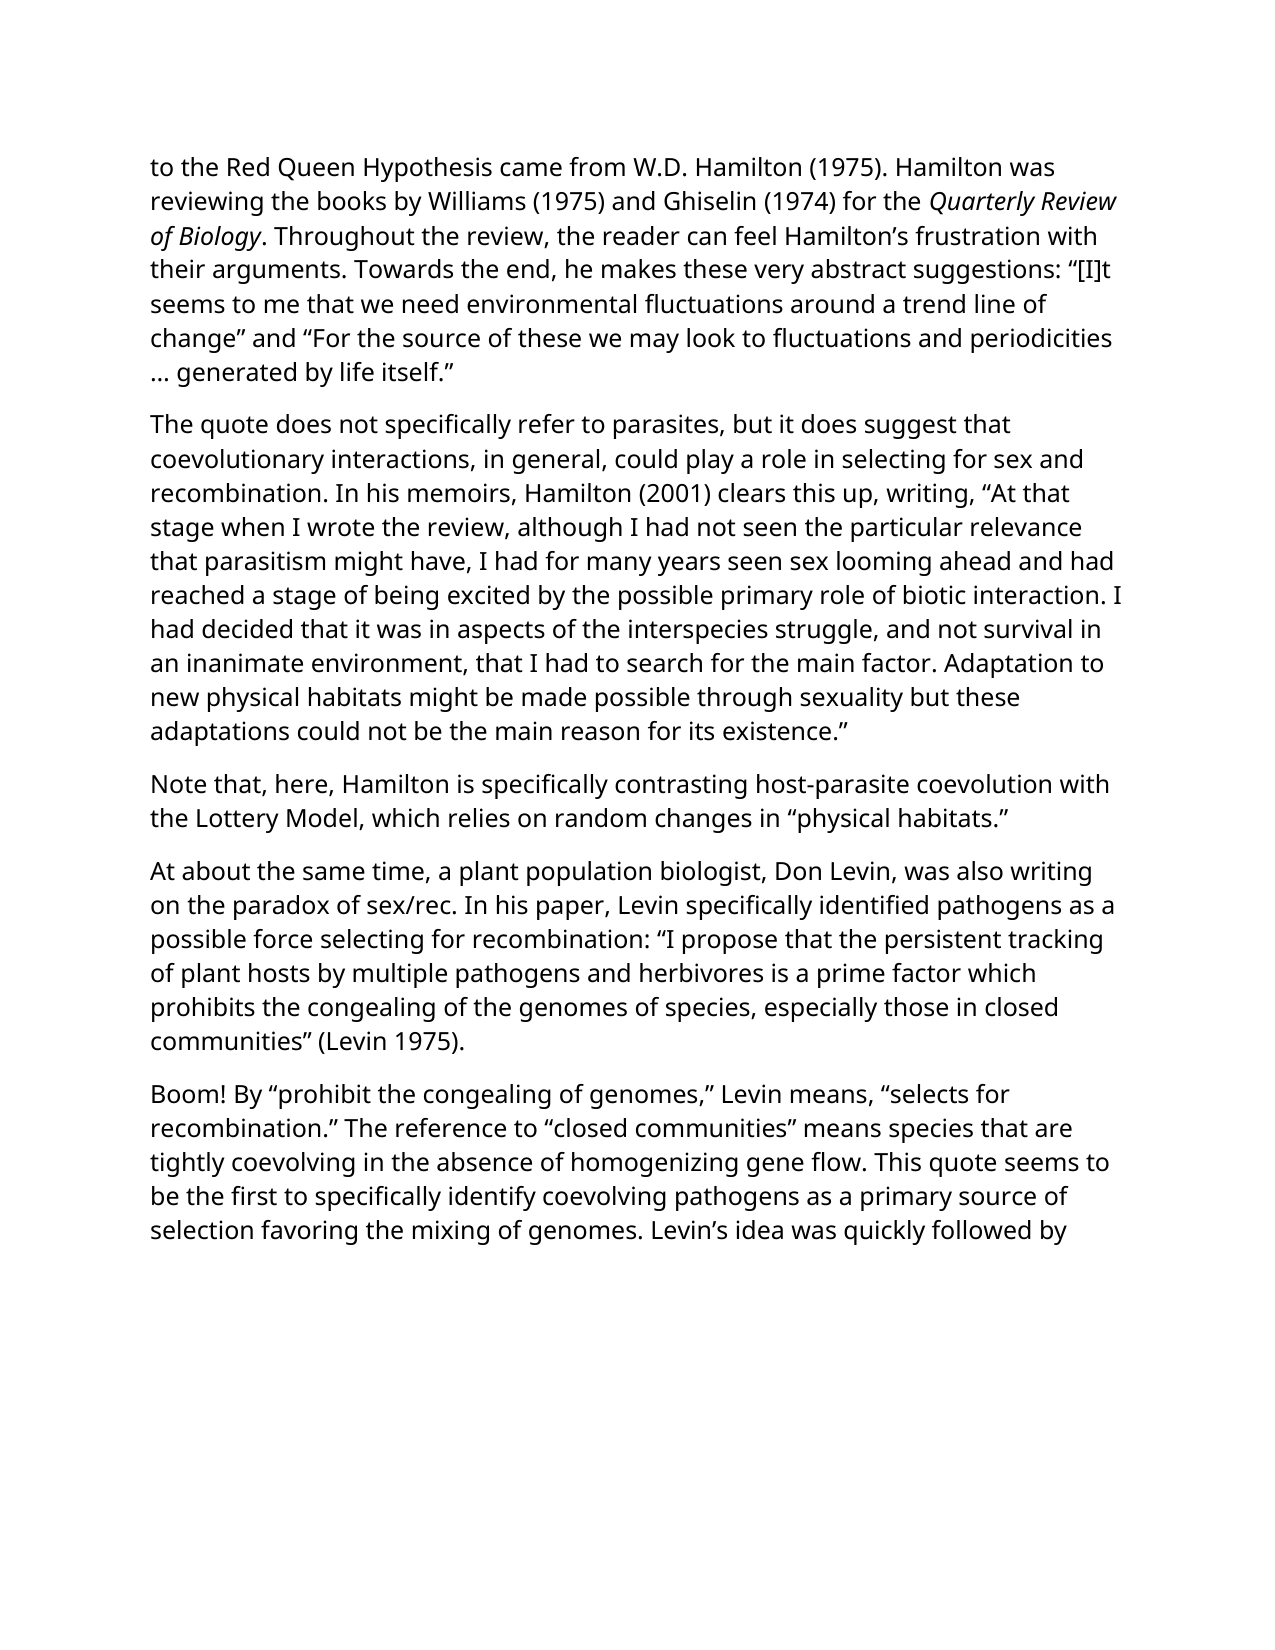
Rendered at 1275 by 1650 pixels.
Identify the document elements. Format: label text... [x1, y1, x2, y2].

text At about the same time, a plant population biologist, Don Levin, was also writing on the paradox of sex/rec. In his paper, Levin specifically identified pathogens as a possible force selecting for recombination: “I propose that the persistent tracking of plant hosts by multiple pathogens and herbivores is a prime factor which prohibits the congealing of the genomes of species, especially those in closed communities” (Levin 1975). [150, 853, 1125, 1058]
text The quote does not specifically refer to parasites, but it does suggest that coevolutionary interactions, in general, could play a role in selecting for sex and recombination. In his memoirs, Hamilton (2001) clears this up, writing, “At that stage when I wrote the review, although I had not seen the particular relevance that parasitism might have, I had for many years seen sex looming ahead and had reached a stage of being excited by the possible primary role of biotic interaction. I had decided that it was in aspects of the interspecies struggle, and not survival in an inanimate environment, that I had to search for the main factor. Adaptation to new physical habitats might be made possible through sexuality but these adaptations could not be the main reason for its existence.” [150, 407, 1125, 748]
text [150, 1077, 1125, 1247]
text Note that, here, Hamilton is specifically contrasting host-parasite coevolution with the Lottery Model, which relies on random changes in “physical habitats.” [150, 767, 1125, 835]
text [150, 150, 1125, 388]
